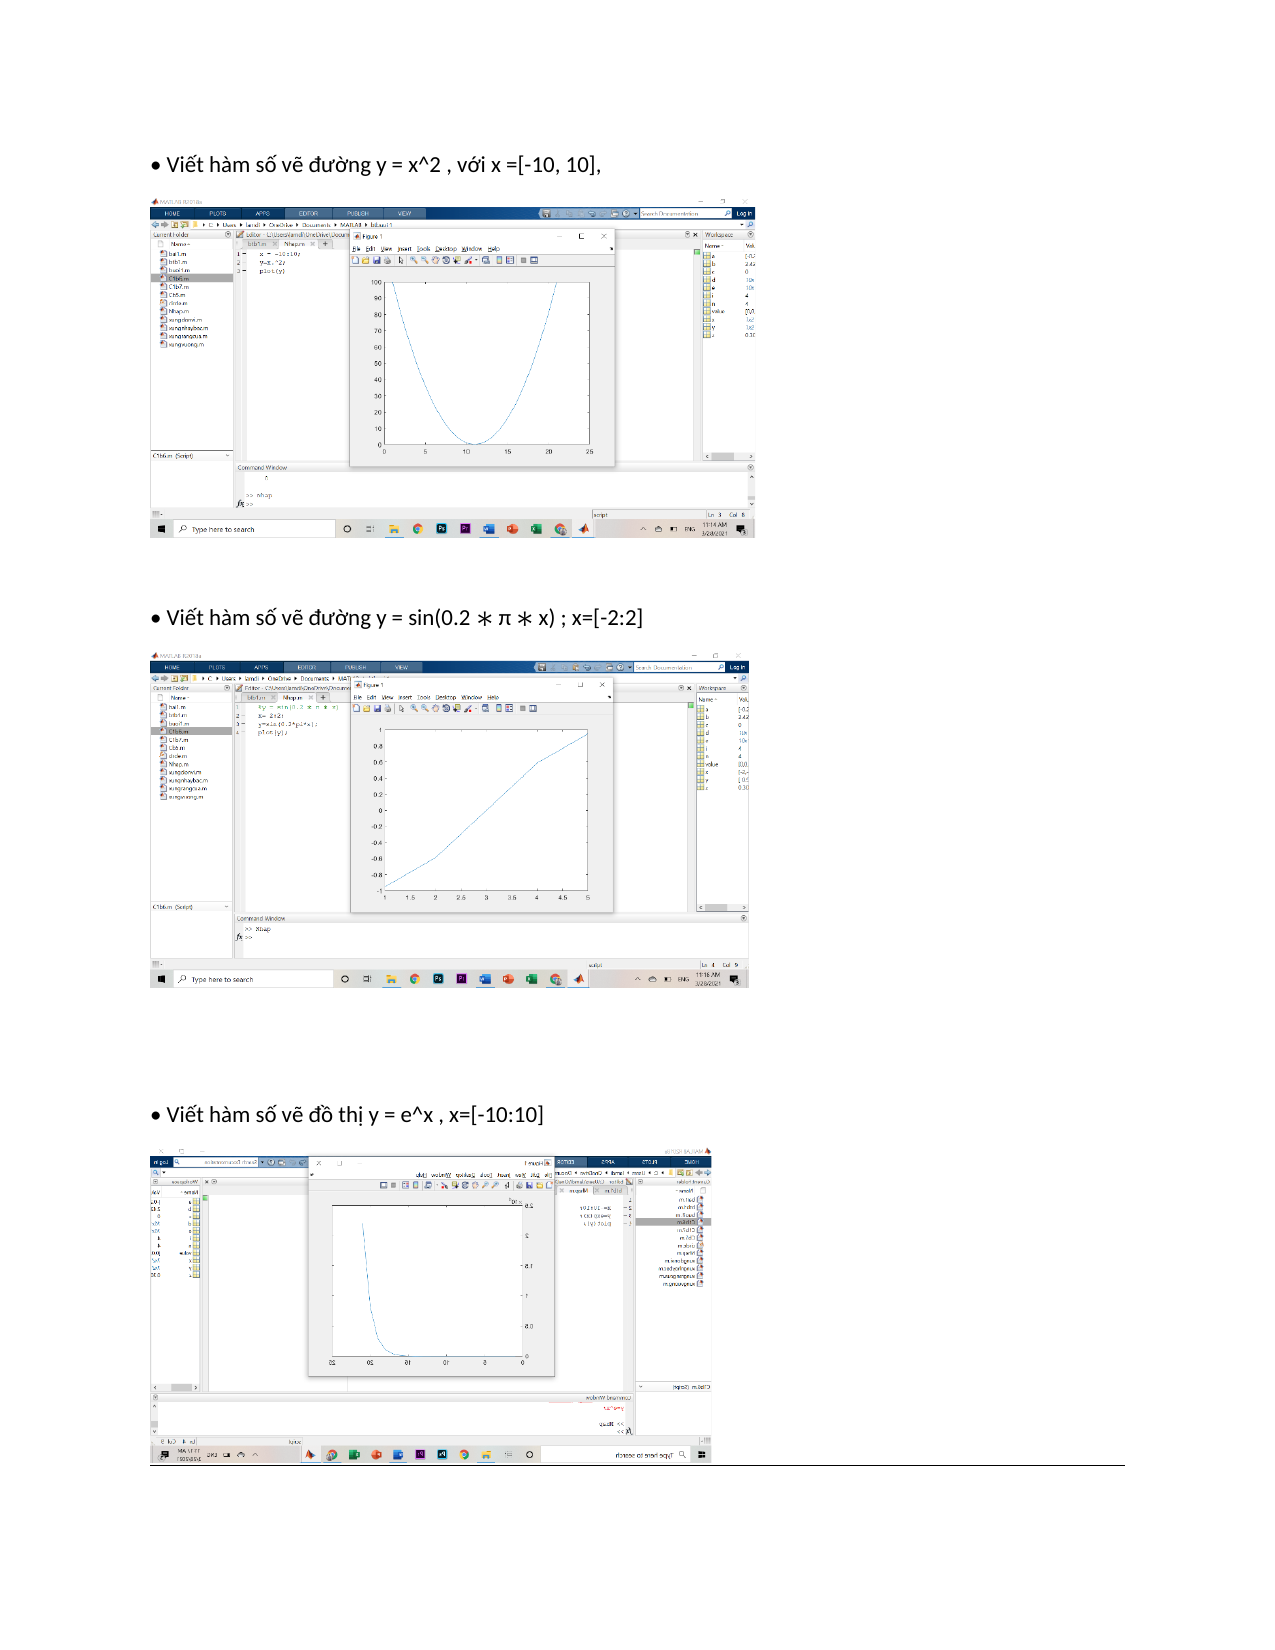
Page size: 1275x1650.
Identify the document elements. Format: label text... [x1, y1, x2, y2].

picture [150, 196, 756, 538]
text • Viết hàm số vẽ đường y = x^2 , với x =[-10, 10], [150, 150, 1125, 178]
picture [150, 1146, 712, 1463]
picture [150, 650, 749, 988]
text • Viết hàm số vẽ đồ thị y = e^x , x=[-10:10] [150, 1100, 1125, 1128]
text • Viết hàm số vẽ đường y = sin(0.2 ∗ π ∗ x) ; x=[-2:2] [150, 603, 1125, 631]
